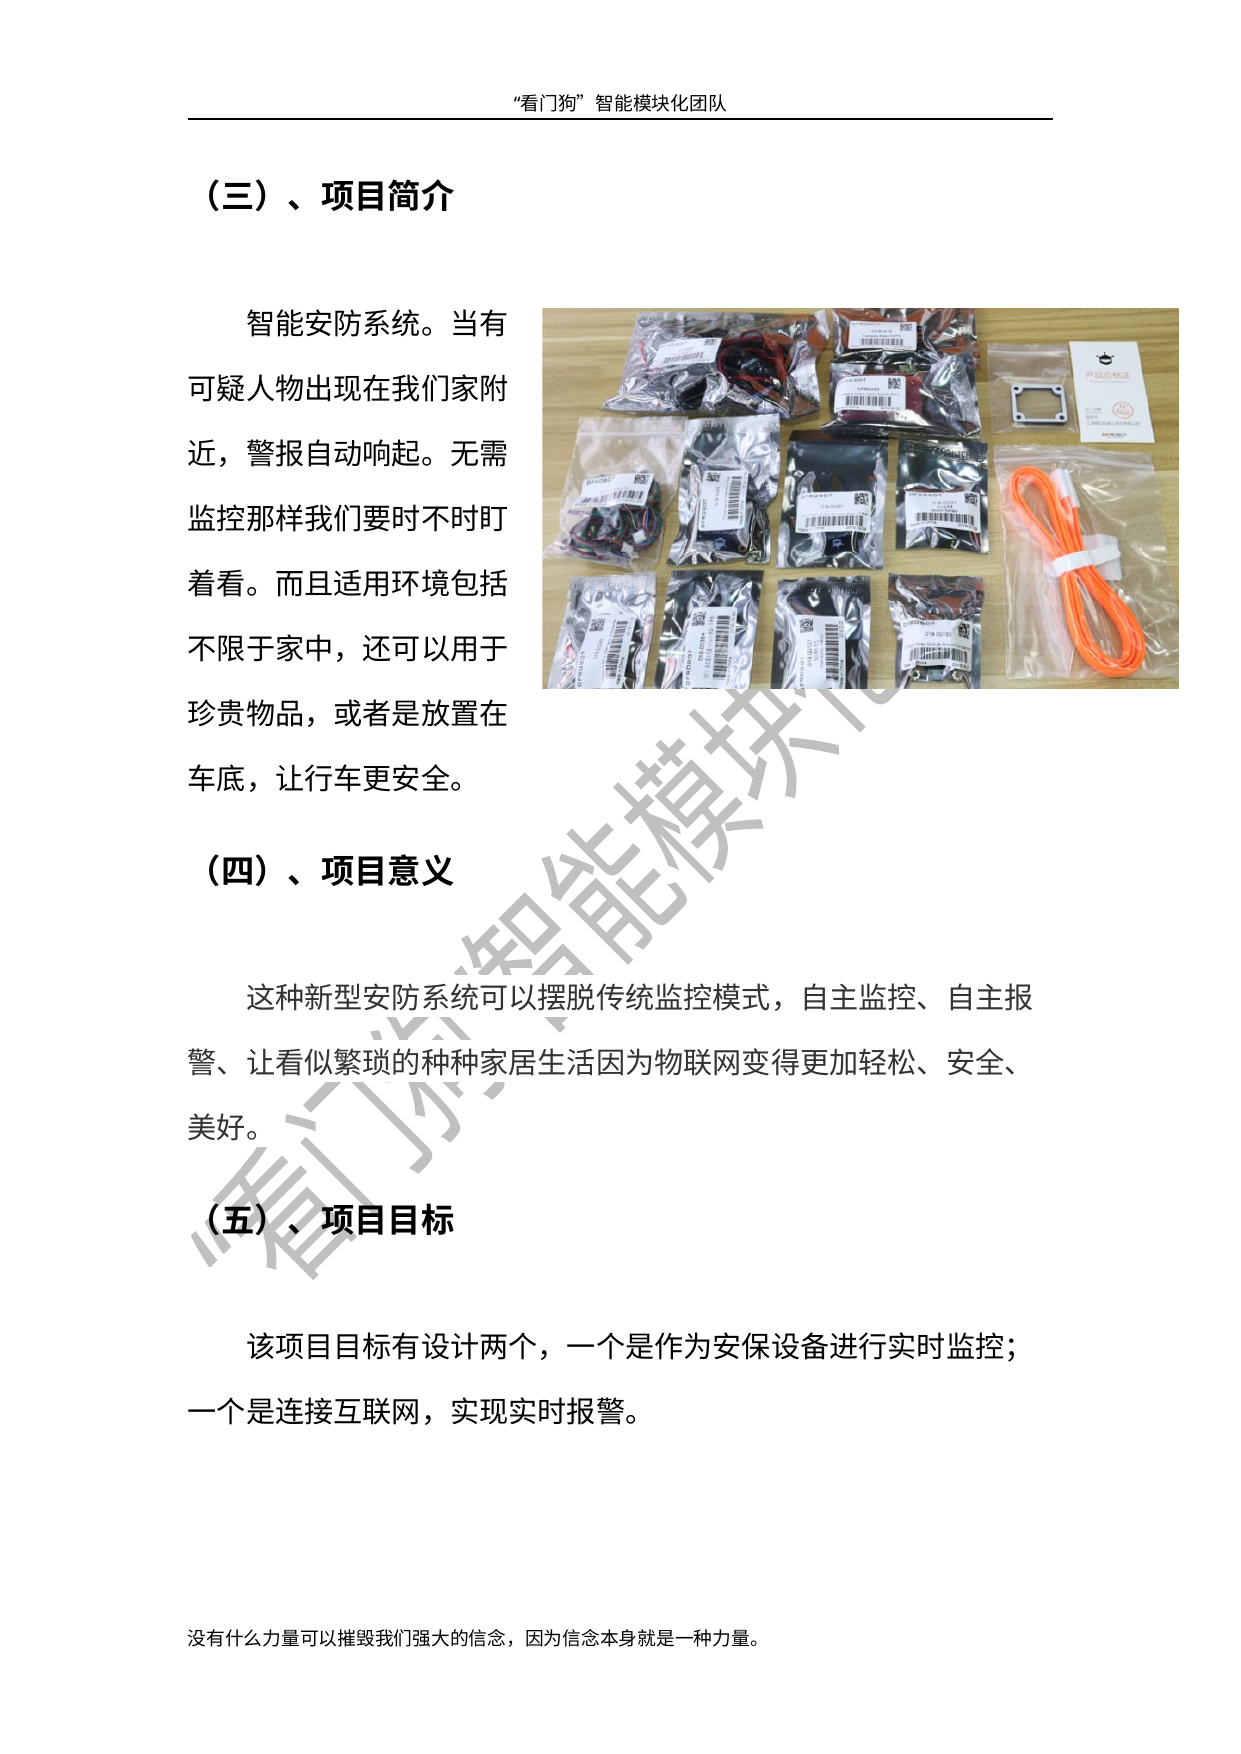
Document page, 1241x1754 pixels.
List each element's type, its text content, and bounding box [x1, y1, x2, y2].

subtitle （五）、项目目标 [187, 1186, 1053, 1251]
picture [542, 308, 1179, 689]
subtitle （三）、项目简介 [187, 162, 1053, 227]
text 这种新型安防系统可以摆脱传统监控模式，自主监控、自主报警、让看似繁琐的种种家居生活因为物联网变得更加轻松、安全、美好。 [187, 963, 1053, 1158]
text 该项目目标有设计两个，一个是作为安保设备进行实时监控；一个是连接互联网，实现实时报警。 [187, 1313, 1053, 1443]
subtitle （四）、项目意义 [187, 836, 1053, 901]
